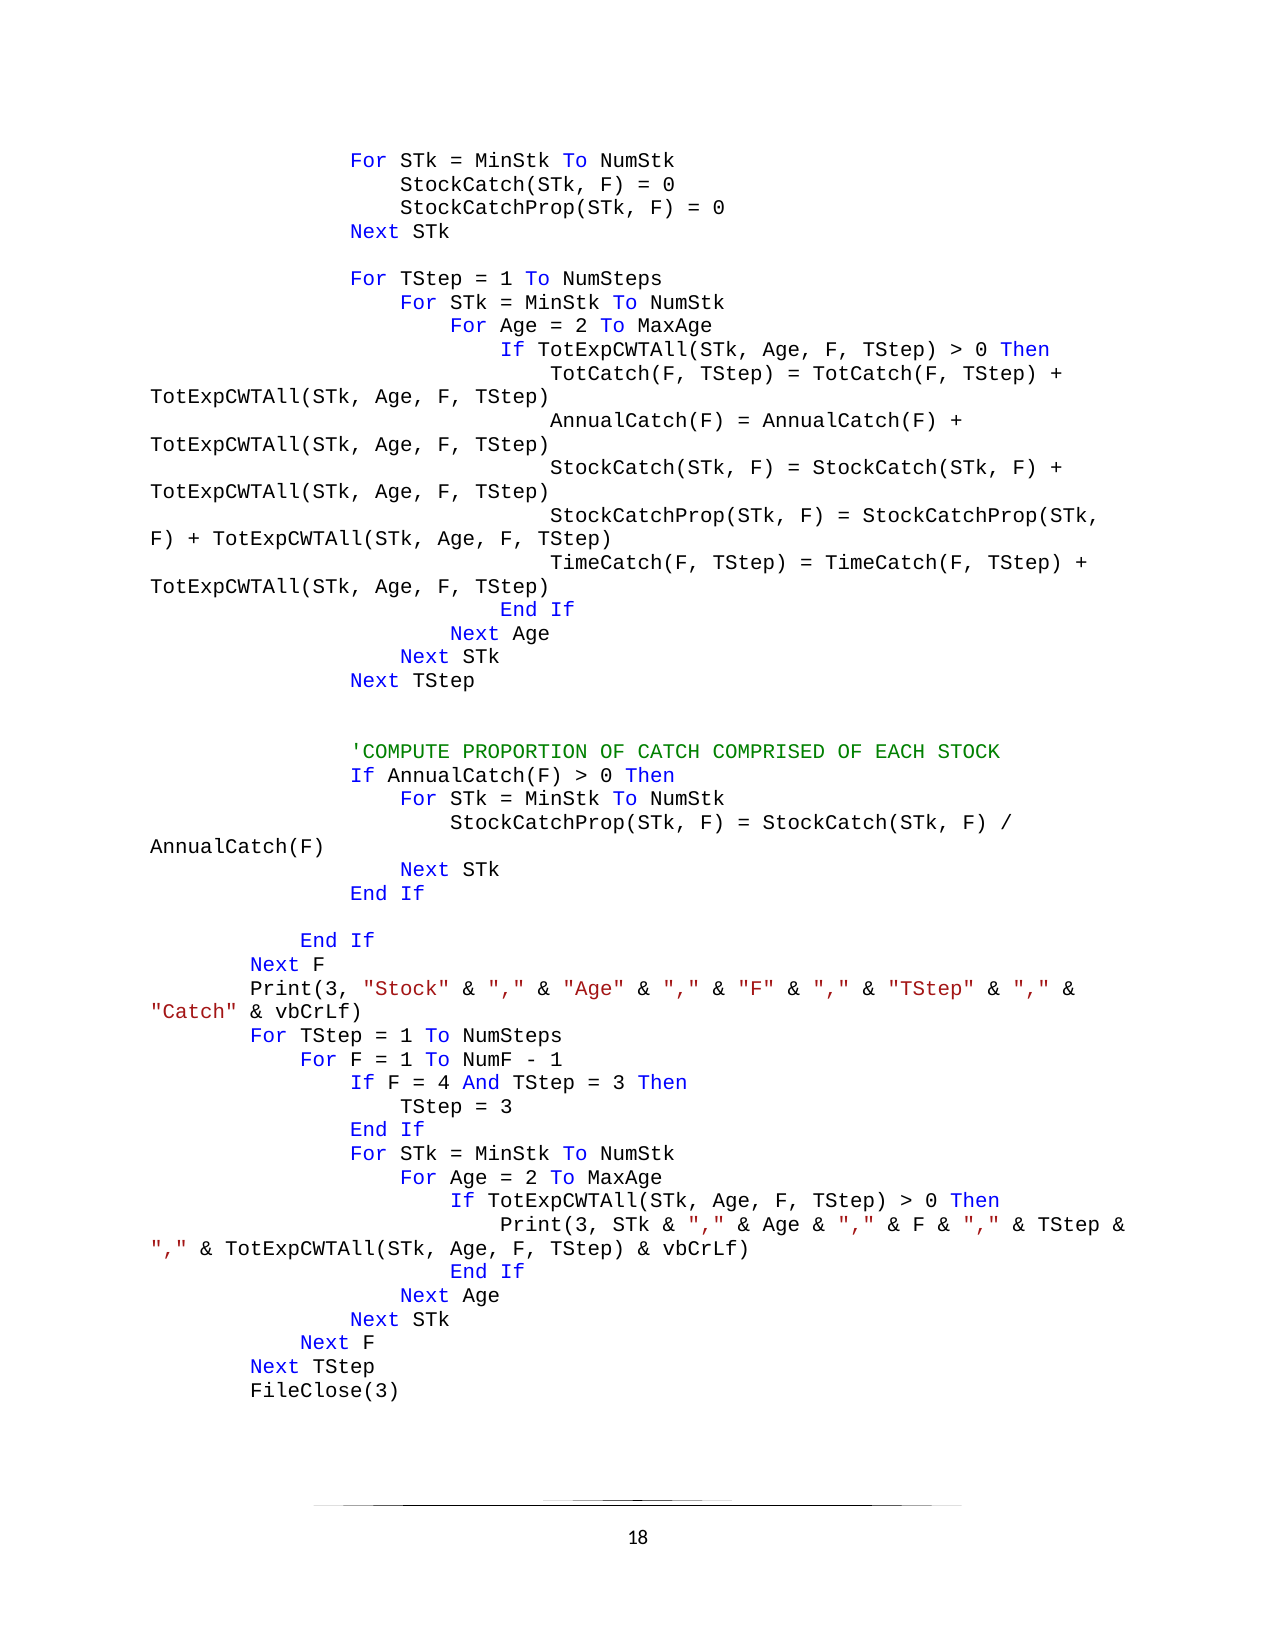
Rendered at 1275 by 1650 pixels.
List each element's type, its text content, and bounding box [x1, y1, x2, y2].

text StockCatchProp(STk, F) = StockCatchProp(STk, F) + TotExpCWTAll(STk, Age, F, TStep) [150, 505, 1125, 552]
text For F = 1 To NumF - 1 [150, 1048, 1125, 1072]
text Next STk [150, 647, 1125, 670]
text FileClose(3) [150, 1379, 1125, 1403]
text Next TStep [150, 1356, 1125, 1379]
text StockCatch(STk, F) = 0 [150, 174, 1125, 197]
text Next STk [150, 221, 1125, 244]
text If TotExpCWTAll(STk, Age, F, TStep) > 0 Then [150, 339, 1125, 363]
text TStep = 3 [150, 1096, 1125, 1119]
text Next Age [150, 1285, 1125, 1309]
text Print(3, "Stock" & "," & "Age" & "," & "F" & "," & "TStep" & "," & "Catch" & vbCrLf) [150, 978, 1125, 1025]
text For Age = 2 To MaxAge [150, 316, 1125, 339]
text Next STk [150, 859, 1125, 883]
text Print(3, STk & "," & Age & "," & F & "," & TStep & "," & TotExpCWTAll(STk, Age, F, TStep) & vbCrLf) [150, 1214, 1125, 1261]
text 'COMPUTE PROPORTION OF CATCH COMPRISED OF EACH STOCK [150, 741, 1125, 765]
text TotCatch(F, TStep) = TotCatch(F, TStep) + TotExpCWTAll(STk, Age, F, TStep) [150, 363, 1125, 410]
text If AnnualCatch(F) > 0 Then [150, 765, 1125, 788]
text StockCatchProp(STk, F) = 0 [150, 197, 1125, 221]
text Next F [150, 1332, 1125, 1356]
text End If [150, 1119, 1125, 1143]
text For Age = 2 To MaxAge [150, 1167, 1125, 1190]
text For TStep = 1 To NumSteps [150, 1025, 1125, 1048]
text StockCatchProp(STk, F) = StockCatch(STk, F) / AnnualCatch(F) [150, 812, 1125, 859]
text StockCatch(STk, F) = StockCatch(STk, F) + TotExpCWTAll(STk, Age, F, TStep) [150, 457, 1125, 505]
text For STk = MinStk To NumStk [150, 150, 1125, 174]
text End If [150, 930, 1125, 954]
text For STk = MinStk To NumStk [150, 292, 1125, 316]
text For STk = MinStk To NumStk [150, 788, 1125, 812]
text TimeCatch(F, TStep) = TimeCatch(F, TStep) + TotExpCWTAll(STk, Age, F, TStep) [150, 552, 1125, 599]
text Next STk [150, 1309, 1125, 1332]
text End If [150, 1261, 1125, 1285]
text AnnualCatch(F) = AnnualCatch(F) + TotExpCWTAll(STk, Age, F, TStep) [150, 410, 1125, 457]
text Next Age [150, 623, 1125, 647]
text End If [150, 599, 1125, 623]
text For TStep = 1 To NumSteps [150, 268, 1125, 292]
text Next F [150, 954, 1125, 978]
text For STk = MinStk To NumStk [150, 1143, 1125, 1167]
text If TotExpCWTAll(STk, Age, F, TStep) > 0 Then [150, 1190, 1125, 1214]
text End If [150, 883, 1125, 907]
text Next TStep [150, 670, 1125, 694]
text If F = 4 And TStep = 3 Then [150, 1072, 1125, 1096]
